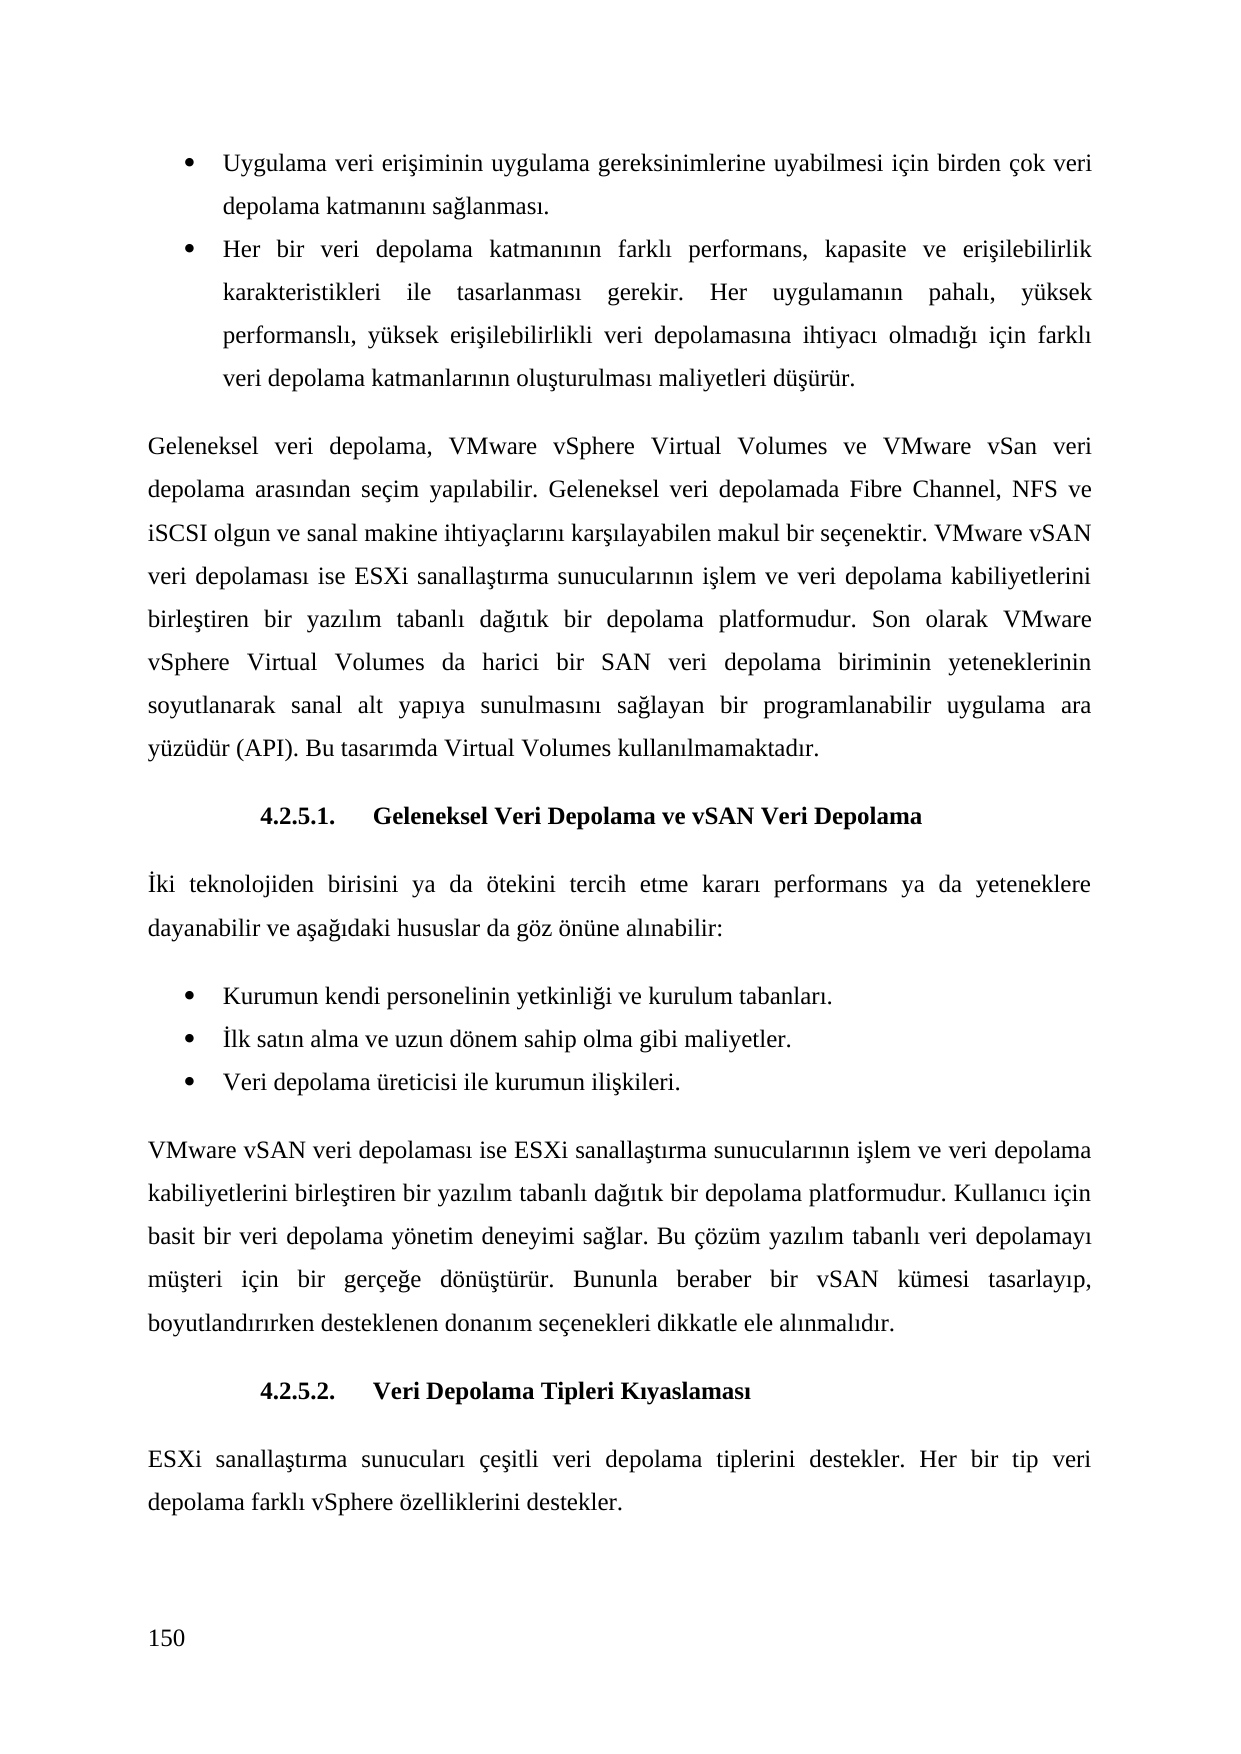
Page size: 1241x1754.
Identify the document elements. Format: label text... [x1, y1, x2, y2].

text ESXi sanallaştırma sunucuları çeşitli veri depolama tiplerini destekler. Her bir tip veri depolama farklı vSphere özelliklerini destekler. [148, 1444, 1093, 1516]
list Uygulama veri erişiminin uygulama gereksinimlerine uyabilmesi için birden çok veri depolama katmanını sağlanması. [185, 148, 1093, 219]
list Veri depolama üreticisi ile kurumun ilişkileri. [185, 1067, 1093, 1096]
list Kurumun kendi personelinin yetkinliği ve kurulum tabanları. [185, 981, 1093, 1009]
list İlk satın alma ve uzun dönem sahip olma gibi maliyetler. [185, 1024, 1093, 1053]
text VMware vSAN veri depolaması ise ESXi sanallaştırma sunucularının işlem ve veri depolama kabiliyetlerini birleştiren bir yazılım tabanlı dağıtık bir depolama platformudur. Kullanıcı için basit bir veri depolama yönetim deneyimi sağlar. Bu çözüm yazılım tabanlı veri depolamayı müşteri için bir gerçeğe dönüştürür. Bununla beraber bir vSAN kümesi tasarlayıp, boyutlandırırken desteklenen donanım seçenekleri dikkatle ele alınmalıdır. [148, 1135, 1093, 1336]
text Geleneksel veri depolama, VMware vSphere Virtual Volumes ve VMware vSan veri depolama arasından seçim yapılabilir. Geleneksel veri depolamada Fibre Channel, NFS ve iSCSI olgun ve sanal makine ihtiyaçlarını karşılayabilen makul bir seçenektir. VMware vSAN veri depolaması ise ESXi sanallaştırma sunucularının işlem ve veri depolama kabiliyetlerini birleştiren bir yazılım tabanlı dağıtık bir depolama platformudur. Son olarak VMware vSphere Virtual Volumes da harici bir SAN veri depolama biriminin yeteneklerinin soyutlanarak sanal alt yapıya sunulmasını sağlayan bir programlanabilir uygulama ara yüzüdür (API). Bu tasarımda Virtual Volumes kullanılmamaktadır. [148, 431, 1093, 762]
list Geleneksel Veri Depolama ve vSAN Veri Depolama [260, 801, 1093, 830]
text İki teknolojiden birisini ya da ötekini tercih etme kararı performans ya da yeteneklere dayanabilir ve aşağıdaki hususlar da göz önüne alınabilir: [148, 869, 1093, 941]
list Veri Depolama Tipleri Kıyaslaması [260, 1376, 1093, 1404]
list Her bir veri depolama katmanının farklı performans, kapasite ve erişilebilirlik karakteristikleri ile tasarlanması gerekir. Her uygulamanın pahalı, yüksek performanslı, yüksek erişilebilirlikli veri depolamasına ihtiyacı olmadığı için farklı veri depolama katmanlarının oluşturulması maliyetleri düşürür. [185, 234, 1093, 392]
